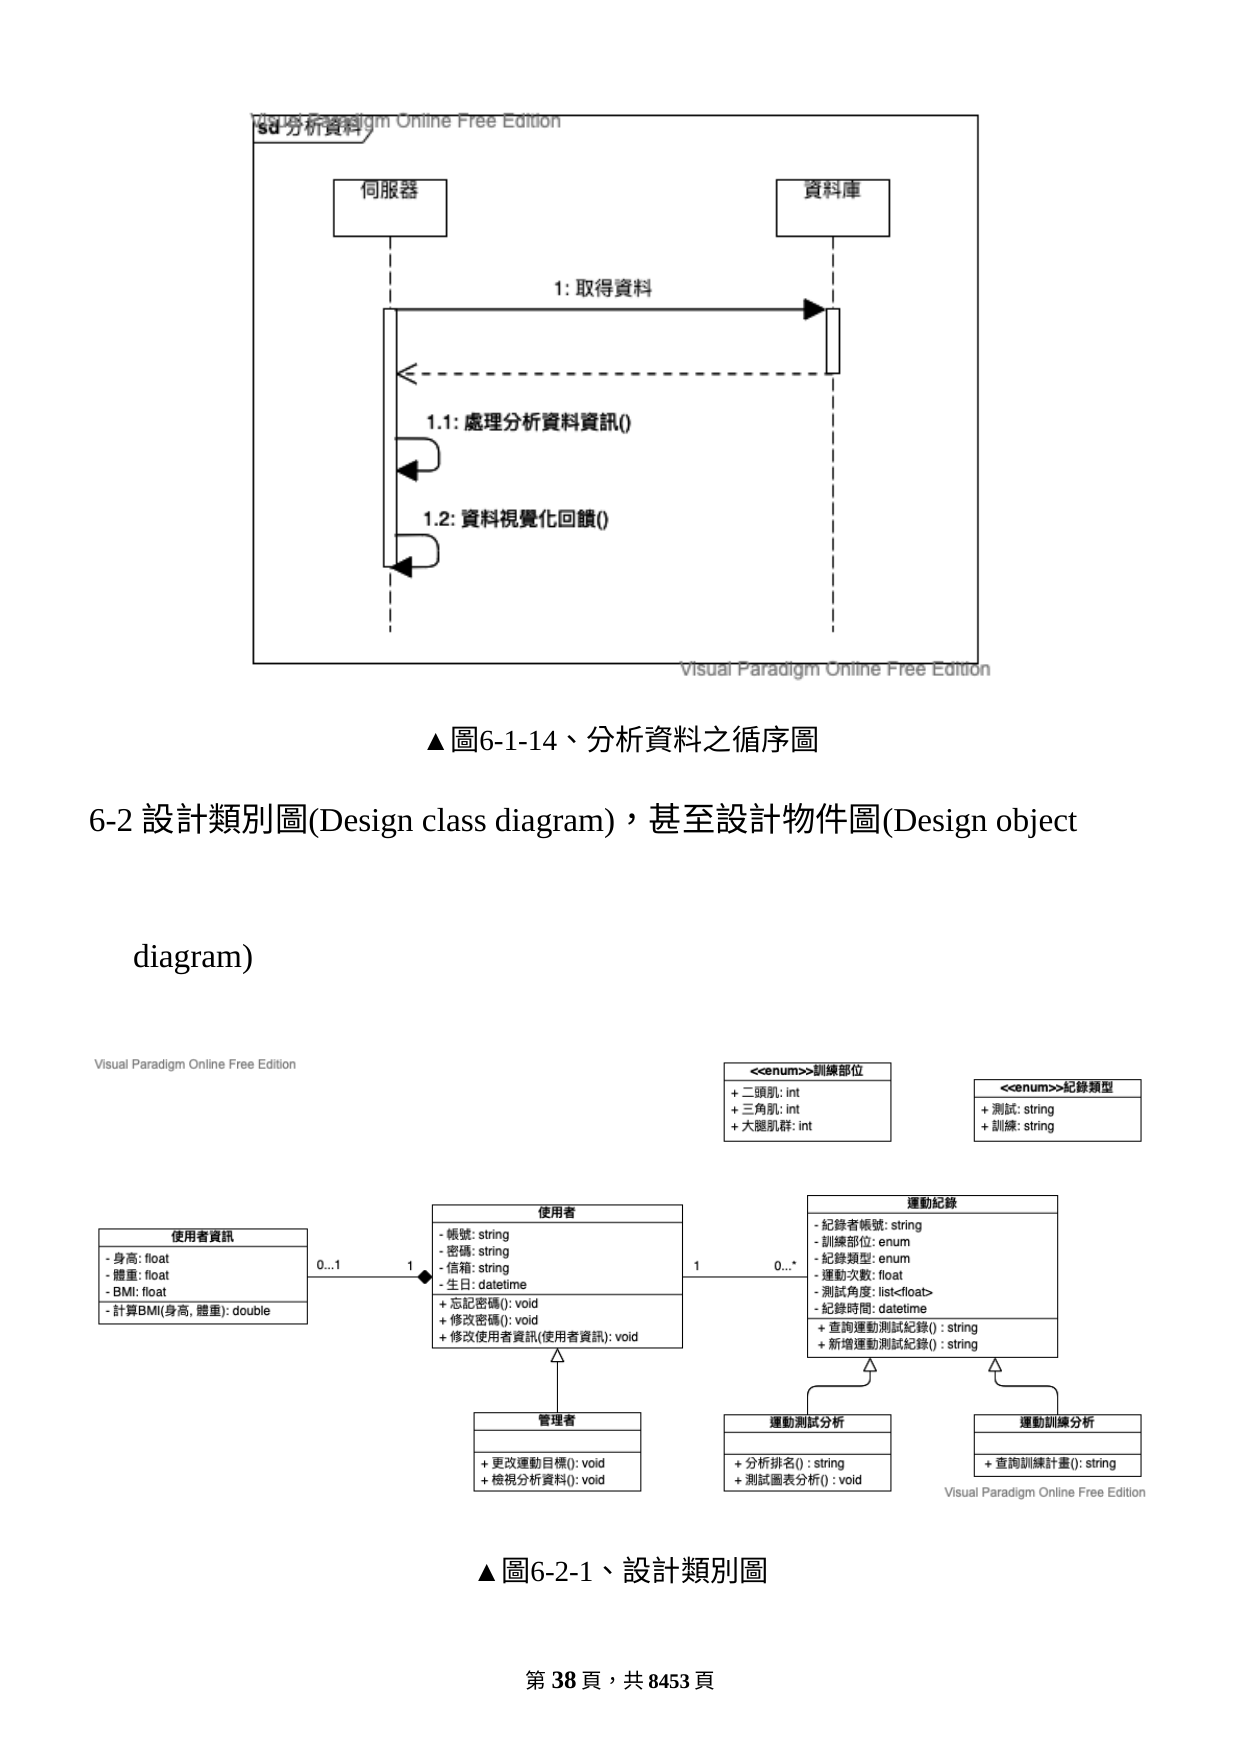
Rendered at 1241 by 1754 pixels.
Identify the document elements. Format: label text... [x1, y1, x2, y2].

picture [240, 102, 1000, 684]
subtitle 設計類別圖(Design class diagram)，甚至設計物件圖(Design object diagram) [89, 777, 1152, 976]
picture [88, 1052, 1152, 1502]
